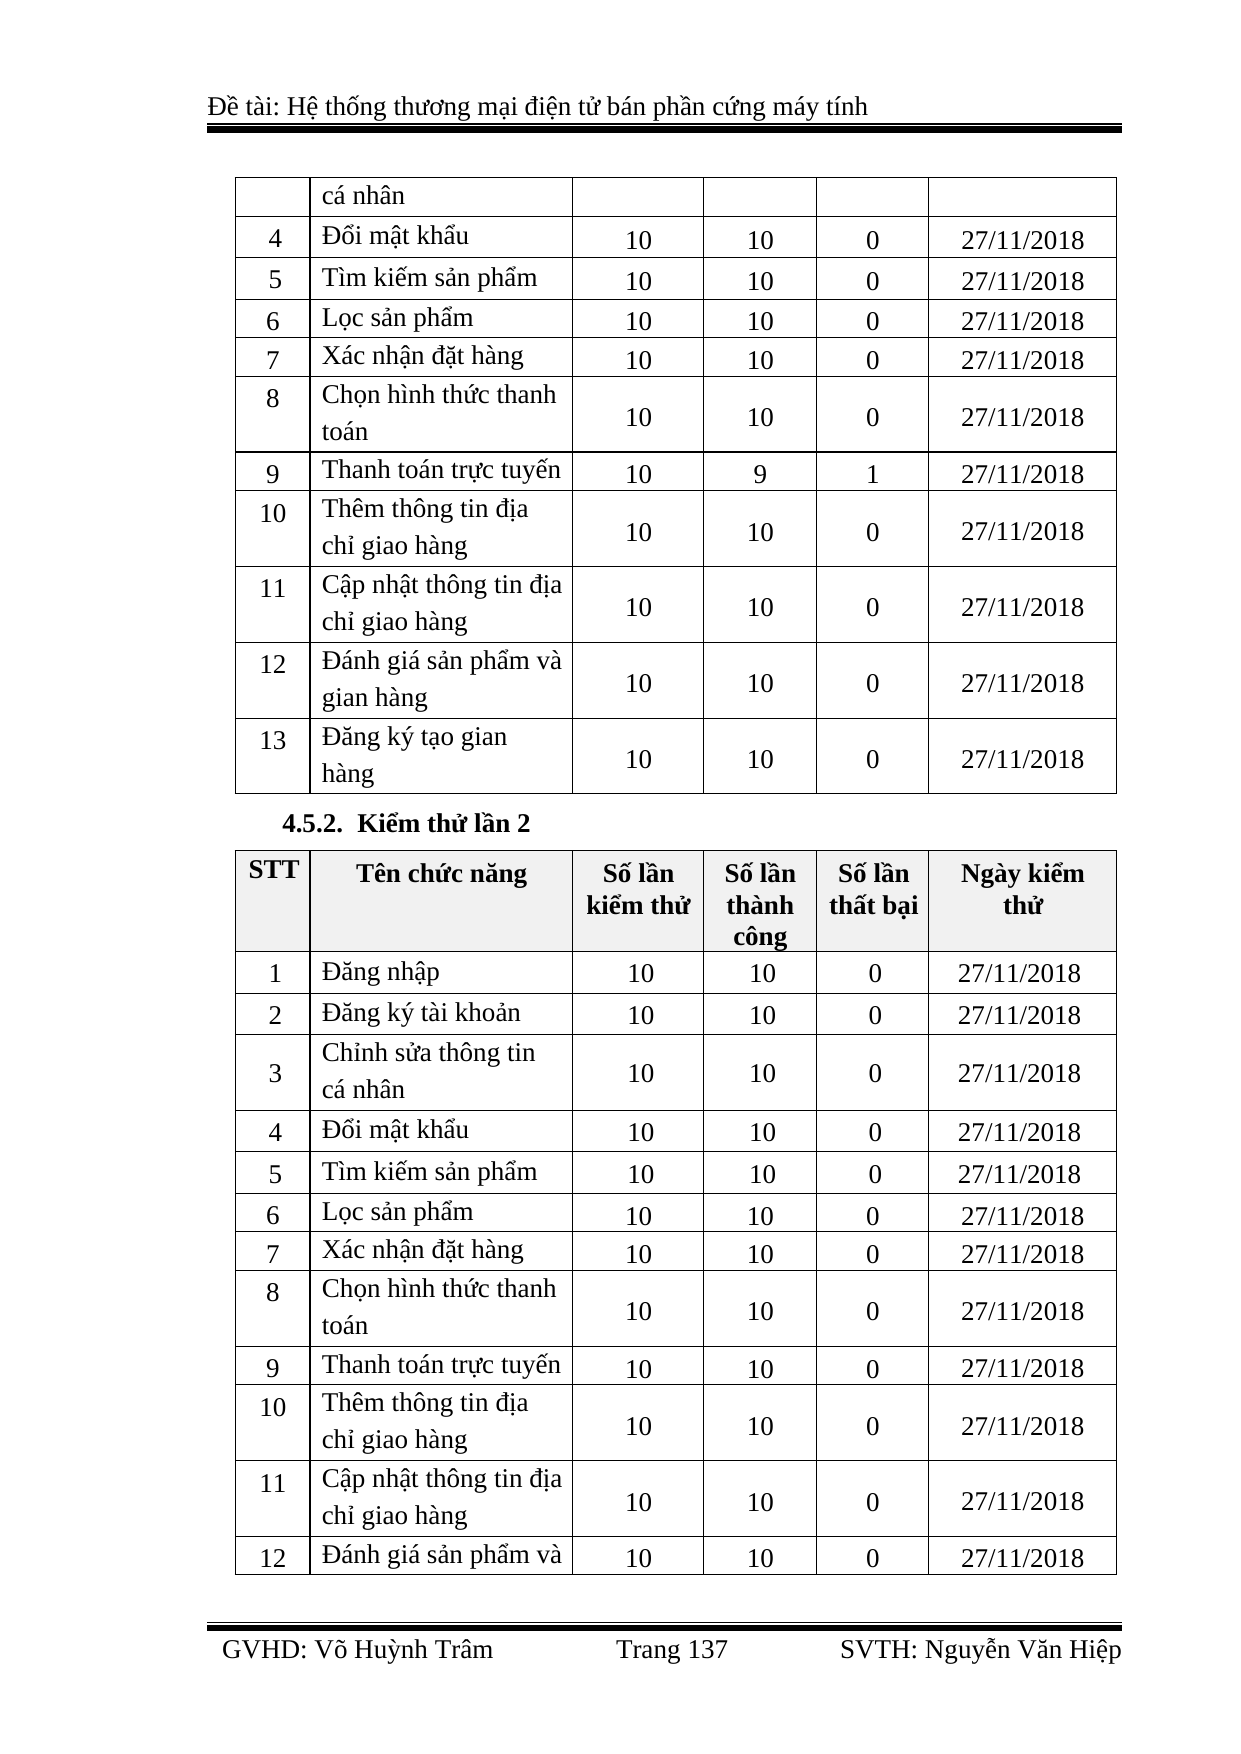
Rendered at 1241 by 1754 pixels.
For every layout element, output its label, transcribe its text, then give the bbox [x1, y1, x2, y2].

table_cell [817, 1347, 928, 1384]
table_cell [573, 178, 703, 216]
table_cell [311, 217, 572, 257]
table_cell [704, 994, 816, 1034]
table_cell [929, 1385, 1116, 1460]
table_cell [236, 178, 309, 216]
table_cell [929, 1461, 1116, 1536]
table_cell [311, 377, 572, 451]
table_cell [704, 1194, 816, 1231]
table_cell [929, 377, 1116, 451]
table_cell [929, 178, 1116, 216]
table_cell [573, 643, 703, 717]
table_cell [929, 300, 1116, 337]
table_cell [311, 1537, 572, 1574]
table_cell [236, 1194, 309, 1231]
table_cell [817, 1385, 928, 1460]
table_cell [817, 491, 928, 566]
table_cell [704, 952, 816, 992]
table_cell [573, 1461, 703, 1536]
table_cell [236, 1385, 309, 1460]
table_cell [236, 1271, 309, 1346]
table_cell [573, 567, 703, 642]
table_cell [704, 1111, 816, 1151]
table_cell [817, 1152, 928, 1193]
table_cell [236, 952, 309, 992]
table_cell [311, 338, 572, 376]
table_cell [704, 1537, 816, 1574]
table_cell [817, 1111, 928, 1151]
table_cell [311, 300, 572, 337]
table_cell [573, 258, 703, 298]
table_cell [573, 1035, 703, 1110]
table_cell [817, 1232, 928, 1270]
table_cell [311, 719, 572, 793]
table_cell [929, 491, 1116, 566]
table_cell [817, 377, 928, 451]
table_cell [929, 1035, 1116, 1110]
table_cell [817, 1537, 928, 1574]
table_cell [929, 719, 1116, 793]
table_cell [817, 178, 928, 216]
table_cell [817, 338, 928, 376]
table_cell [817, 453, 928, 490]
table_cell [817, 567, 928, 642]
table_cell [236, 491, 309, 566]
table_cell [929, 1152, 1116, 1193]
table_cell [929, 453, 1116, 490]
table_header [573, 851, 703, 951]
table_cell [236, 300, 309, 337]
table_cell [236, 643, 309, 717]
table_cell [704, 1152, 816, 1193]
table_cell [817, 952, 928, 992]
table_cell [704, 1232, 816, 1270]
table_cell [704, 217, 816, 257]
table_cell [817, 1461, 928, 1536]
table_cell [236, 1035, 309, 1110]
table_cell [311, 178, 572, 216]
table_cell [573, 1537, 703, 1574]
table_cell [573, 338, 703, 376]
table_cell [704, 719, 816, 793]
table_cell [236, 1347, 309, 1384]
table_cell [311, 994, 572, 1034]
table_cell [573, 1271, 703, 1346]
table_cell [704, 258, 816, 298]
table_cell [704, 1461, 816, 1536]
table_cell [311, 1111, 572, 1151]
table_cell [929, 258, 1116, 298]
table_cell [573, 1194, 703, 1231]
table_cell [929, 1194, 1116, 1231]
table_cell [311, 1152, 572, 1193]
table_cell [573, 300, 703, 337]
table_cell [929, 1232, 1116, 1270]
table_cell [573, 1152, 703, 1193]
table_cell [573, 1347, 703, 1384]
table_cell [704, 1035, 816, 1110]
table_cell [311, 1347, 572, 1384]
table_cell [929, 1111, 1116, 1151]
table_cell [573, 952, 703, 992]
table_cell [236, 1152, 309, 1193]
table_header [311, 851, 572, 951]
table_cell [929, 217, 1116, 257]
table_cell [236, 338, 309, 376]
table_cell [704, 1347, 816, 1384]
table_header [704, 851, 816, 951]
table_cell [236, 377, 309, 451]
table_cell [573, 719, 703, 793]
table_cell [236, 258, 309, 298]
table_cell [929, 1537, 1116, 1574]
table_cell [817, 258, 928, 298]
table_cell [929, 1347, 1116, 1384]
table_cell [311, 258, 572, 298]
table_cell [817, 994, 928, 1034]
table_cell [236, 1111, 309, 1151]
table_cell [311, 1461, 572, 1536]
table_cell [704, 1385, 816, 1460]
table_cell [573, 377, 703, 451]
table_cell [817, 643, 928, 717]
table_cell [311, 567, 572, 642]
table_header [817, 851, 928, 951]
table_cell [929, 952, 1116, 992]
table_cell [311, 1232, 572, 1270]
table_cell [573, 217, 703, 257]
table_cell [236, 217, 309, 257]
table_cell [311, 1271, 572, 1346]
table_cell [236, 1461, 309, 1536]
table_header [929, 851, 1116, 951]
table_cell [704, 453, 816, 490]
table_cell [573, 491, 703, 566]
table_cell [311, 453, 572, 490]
subtitle Kiểm thử lần 2 [282, 807, 1122, 838]
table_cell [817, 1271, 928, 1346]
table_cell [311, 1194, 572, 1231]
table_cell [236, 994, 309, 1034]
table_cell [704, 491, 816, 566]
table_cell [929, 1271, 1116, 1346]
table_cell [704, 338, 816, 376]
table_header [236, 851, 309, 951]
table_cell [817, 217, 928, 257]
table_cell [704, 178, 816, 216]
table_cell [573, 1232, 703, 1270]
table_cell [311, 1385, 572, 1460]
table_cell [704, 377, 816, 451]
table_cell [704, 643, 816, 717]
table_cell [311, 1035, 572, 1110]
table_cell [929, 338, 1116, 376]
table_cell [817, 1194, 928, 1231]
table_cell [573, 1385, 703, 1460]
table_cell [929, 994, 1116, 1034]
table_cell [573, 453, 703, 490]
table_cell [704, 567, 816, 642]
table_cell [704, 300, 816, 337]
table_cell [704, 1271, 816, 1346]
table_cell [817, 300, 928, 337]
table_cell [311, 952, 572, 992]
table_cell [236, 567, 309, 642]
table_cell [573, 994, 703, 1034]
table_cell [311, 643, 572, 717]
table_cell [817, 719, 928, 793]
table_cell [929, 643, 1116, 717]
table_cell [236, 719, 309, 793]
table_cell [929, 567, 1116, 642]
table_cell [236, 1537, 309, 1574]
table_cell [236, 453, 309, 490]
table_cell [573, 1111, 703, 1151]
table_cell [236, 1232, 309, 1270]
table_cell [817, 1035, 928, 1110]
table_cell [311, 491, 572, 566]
